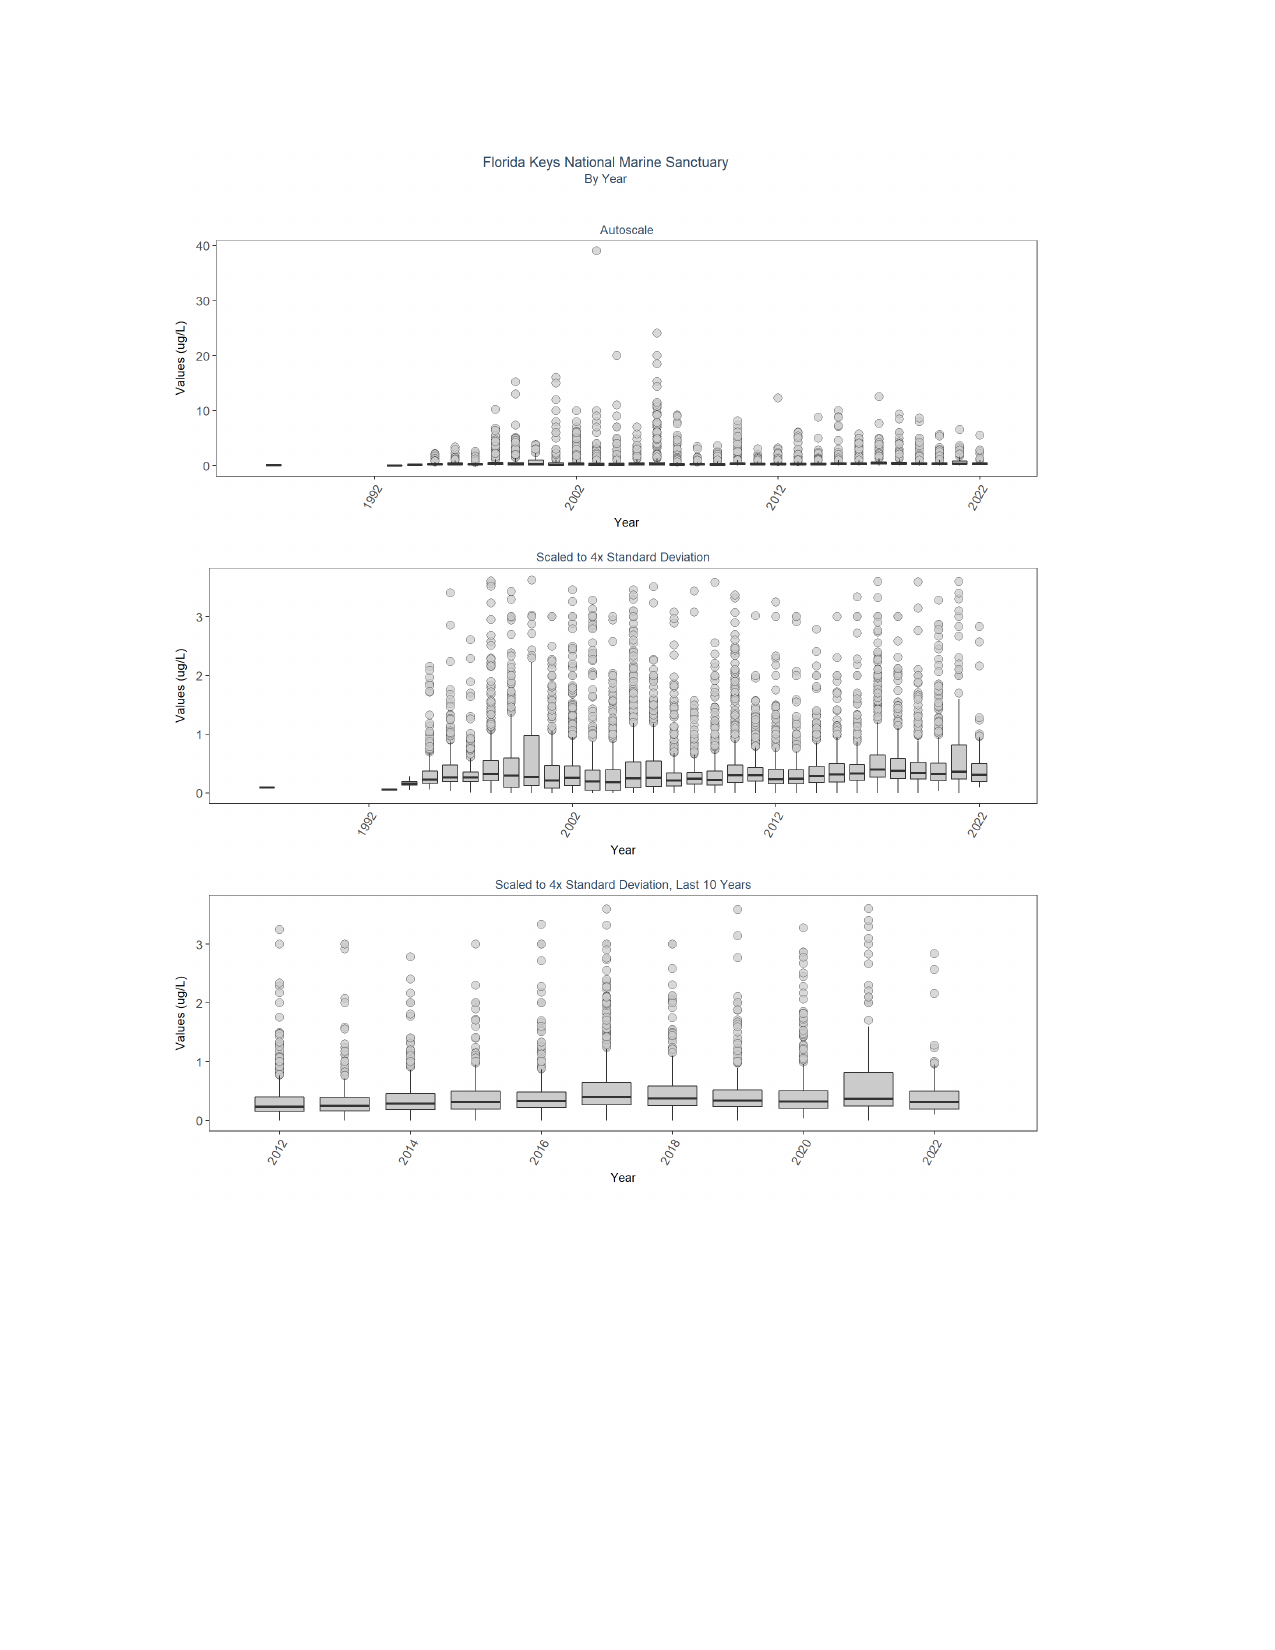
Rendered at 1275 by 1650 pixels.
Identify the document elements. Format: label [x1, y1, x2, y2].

picture [168, 150, 1044, 1200]
